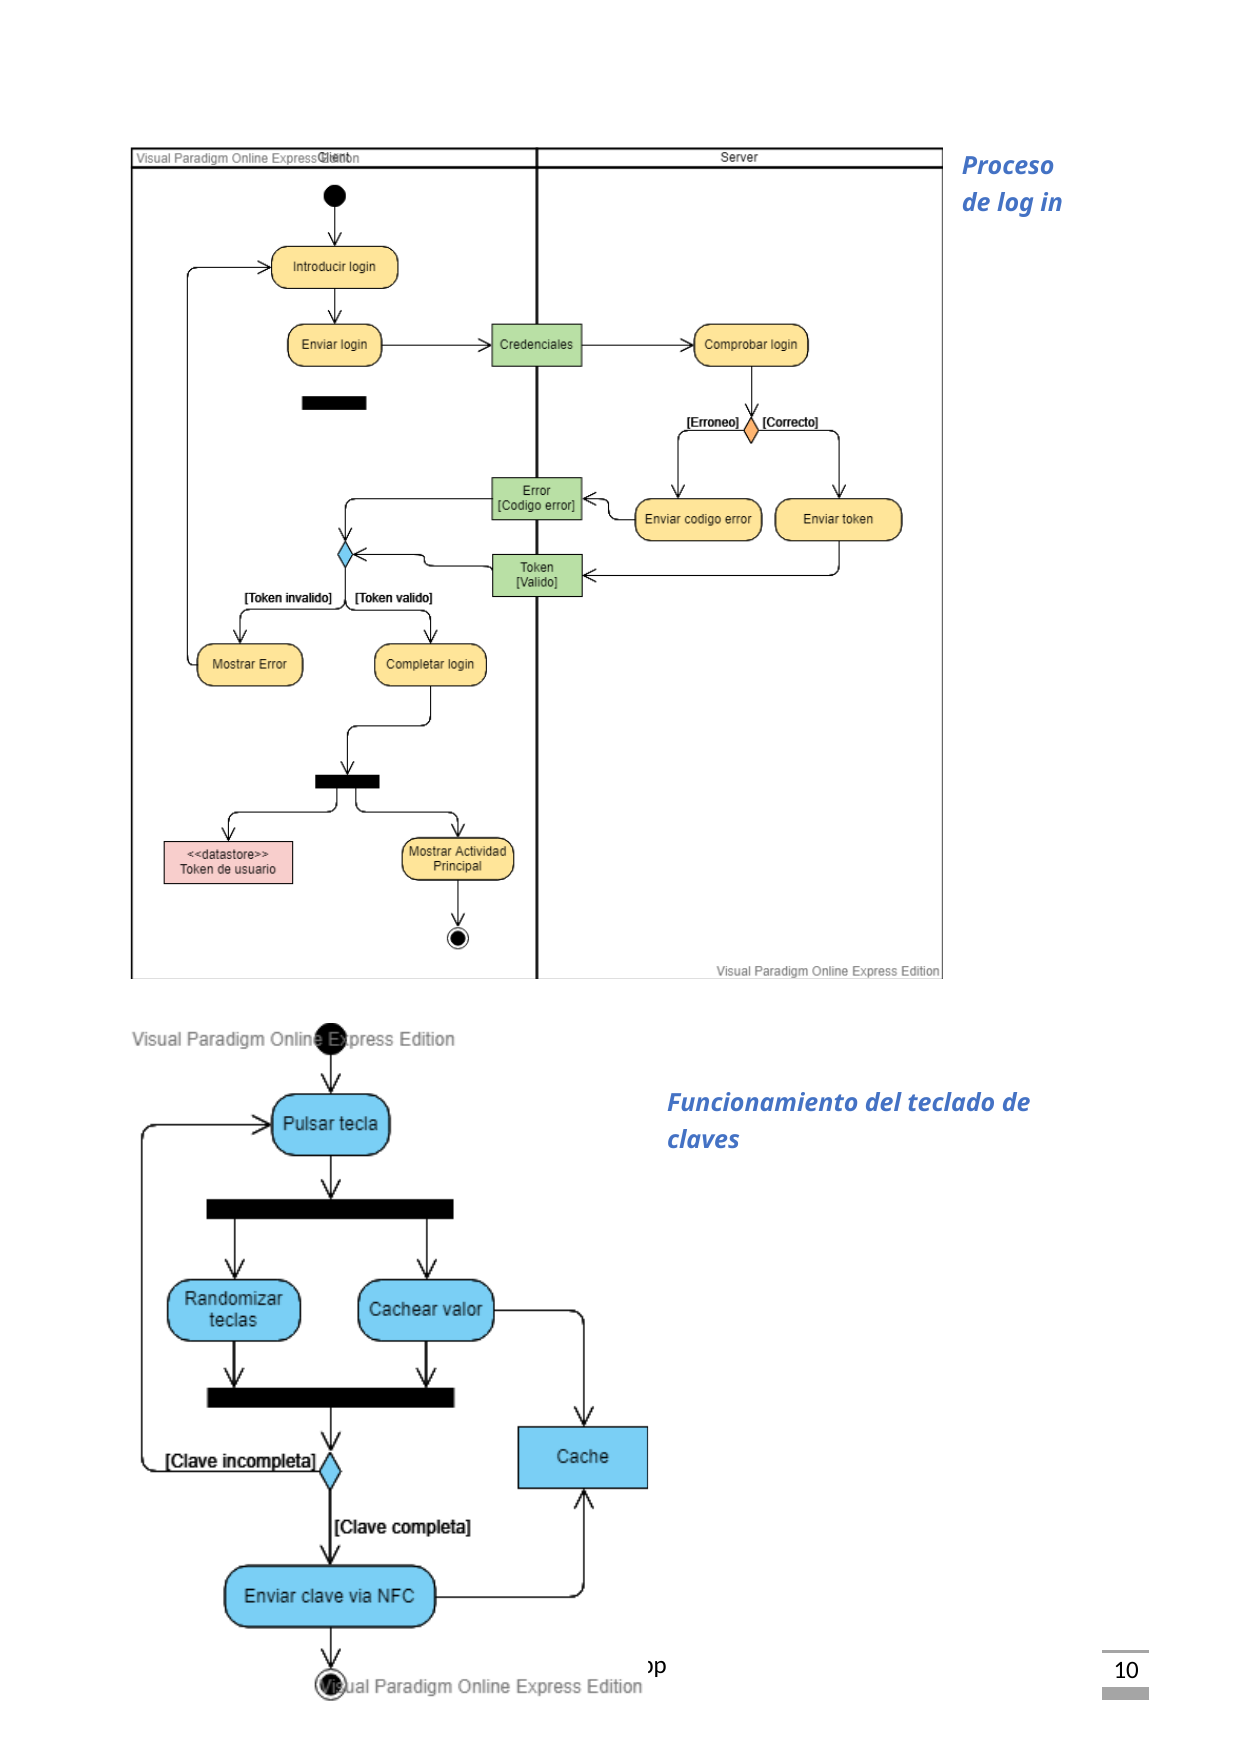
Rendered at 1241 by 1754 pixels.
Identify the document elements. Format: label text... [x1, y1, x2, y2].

picture [123, 1023, 649, 1701]
picture [130, 147, 943, 978]
text Proceso de log in [943, 148, 1063, 218]
subtitle Funcionamiento del teclado de claves [649, 1085, 1063, 1156]
